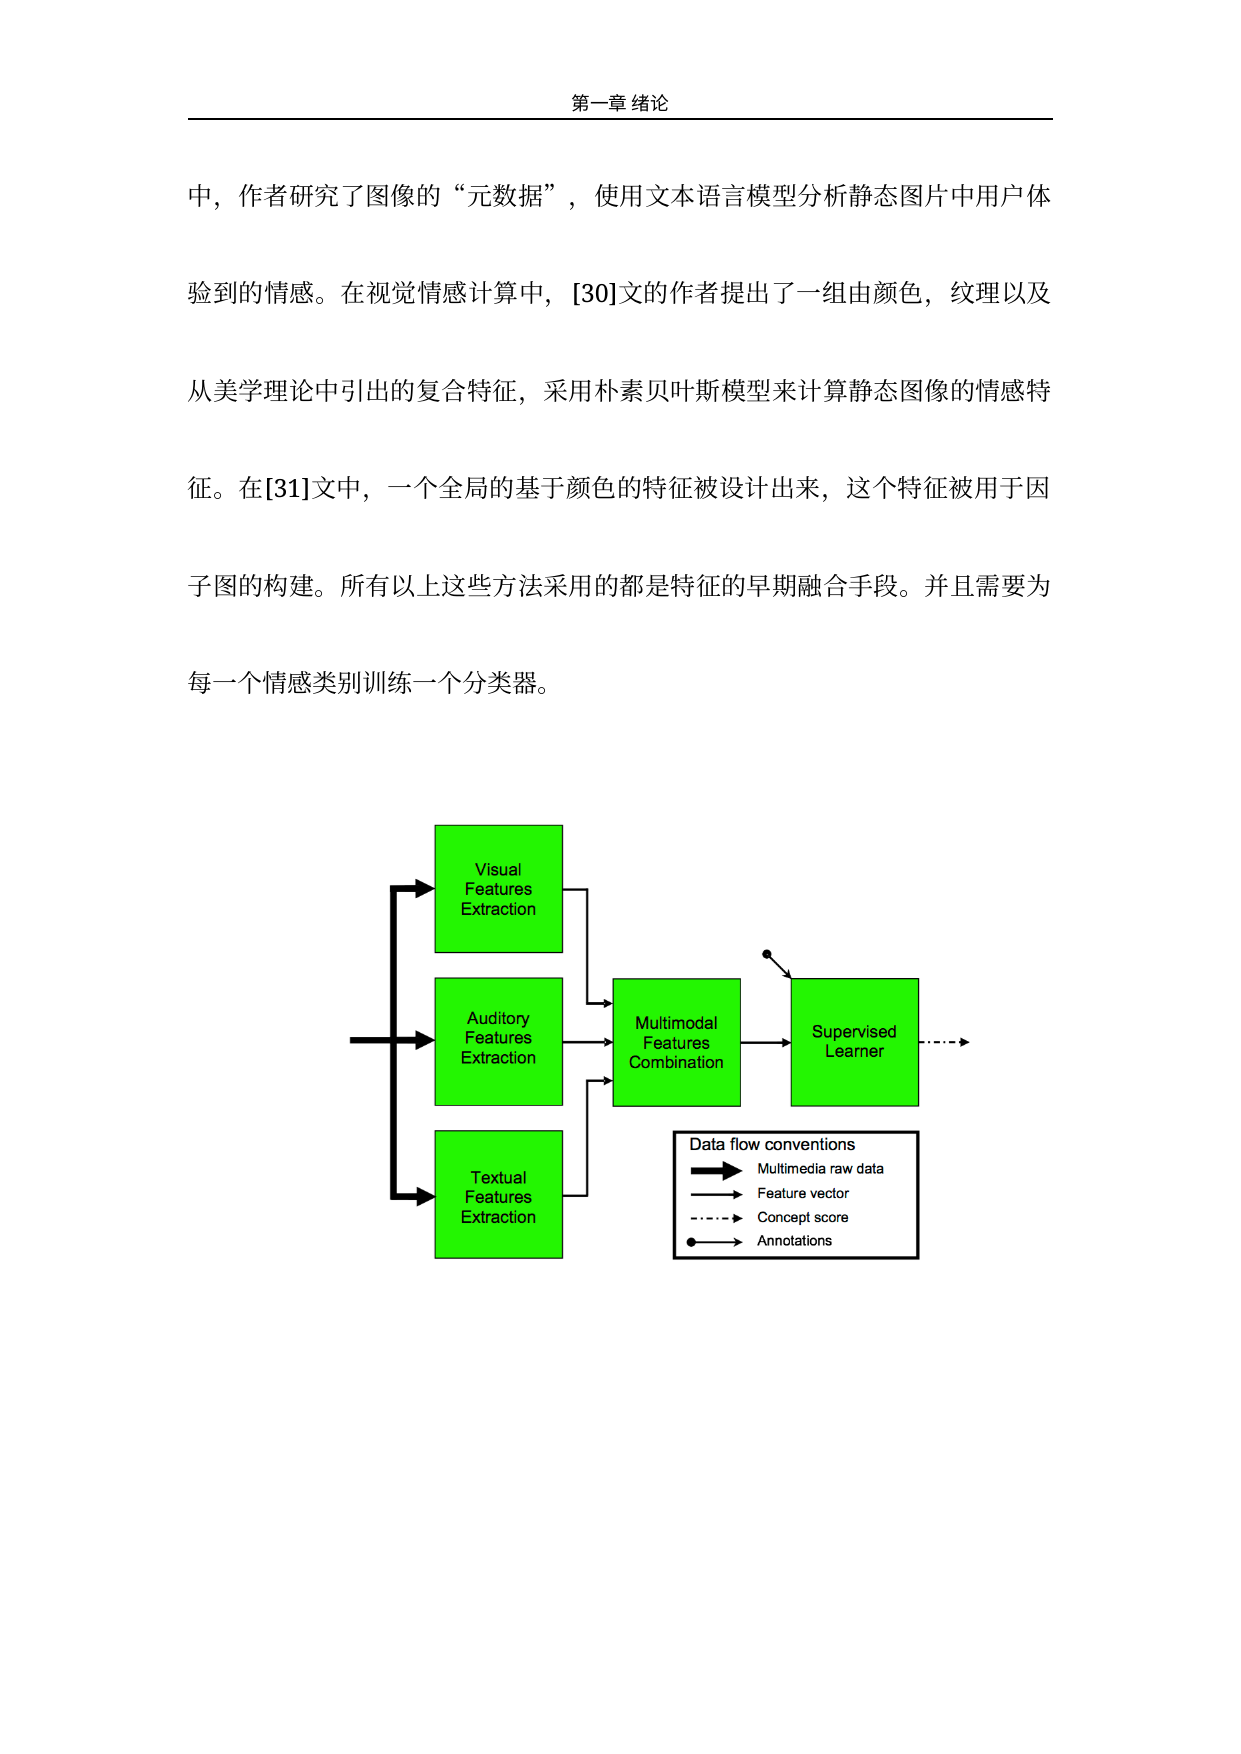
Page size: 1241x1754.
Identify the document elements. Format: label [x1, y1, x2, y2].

text [187, 162, 1053, 714]
picture [187, 790, 1128, 1282]
